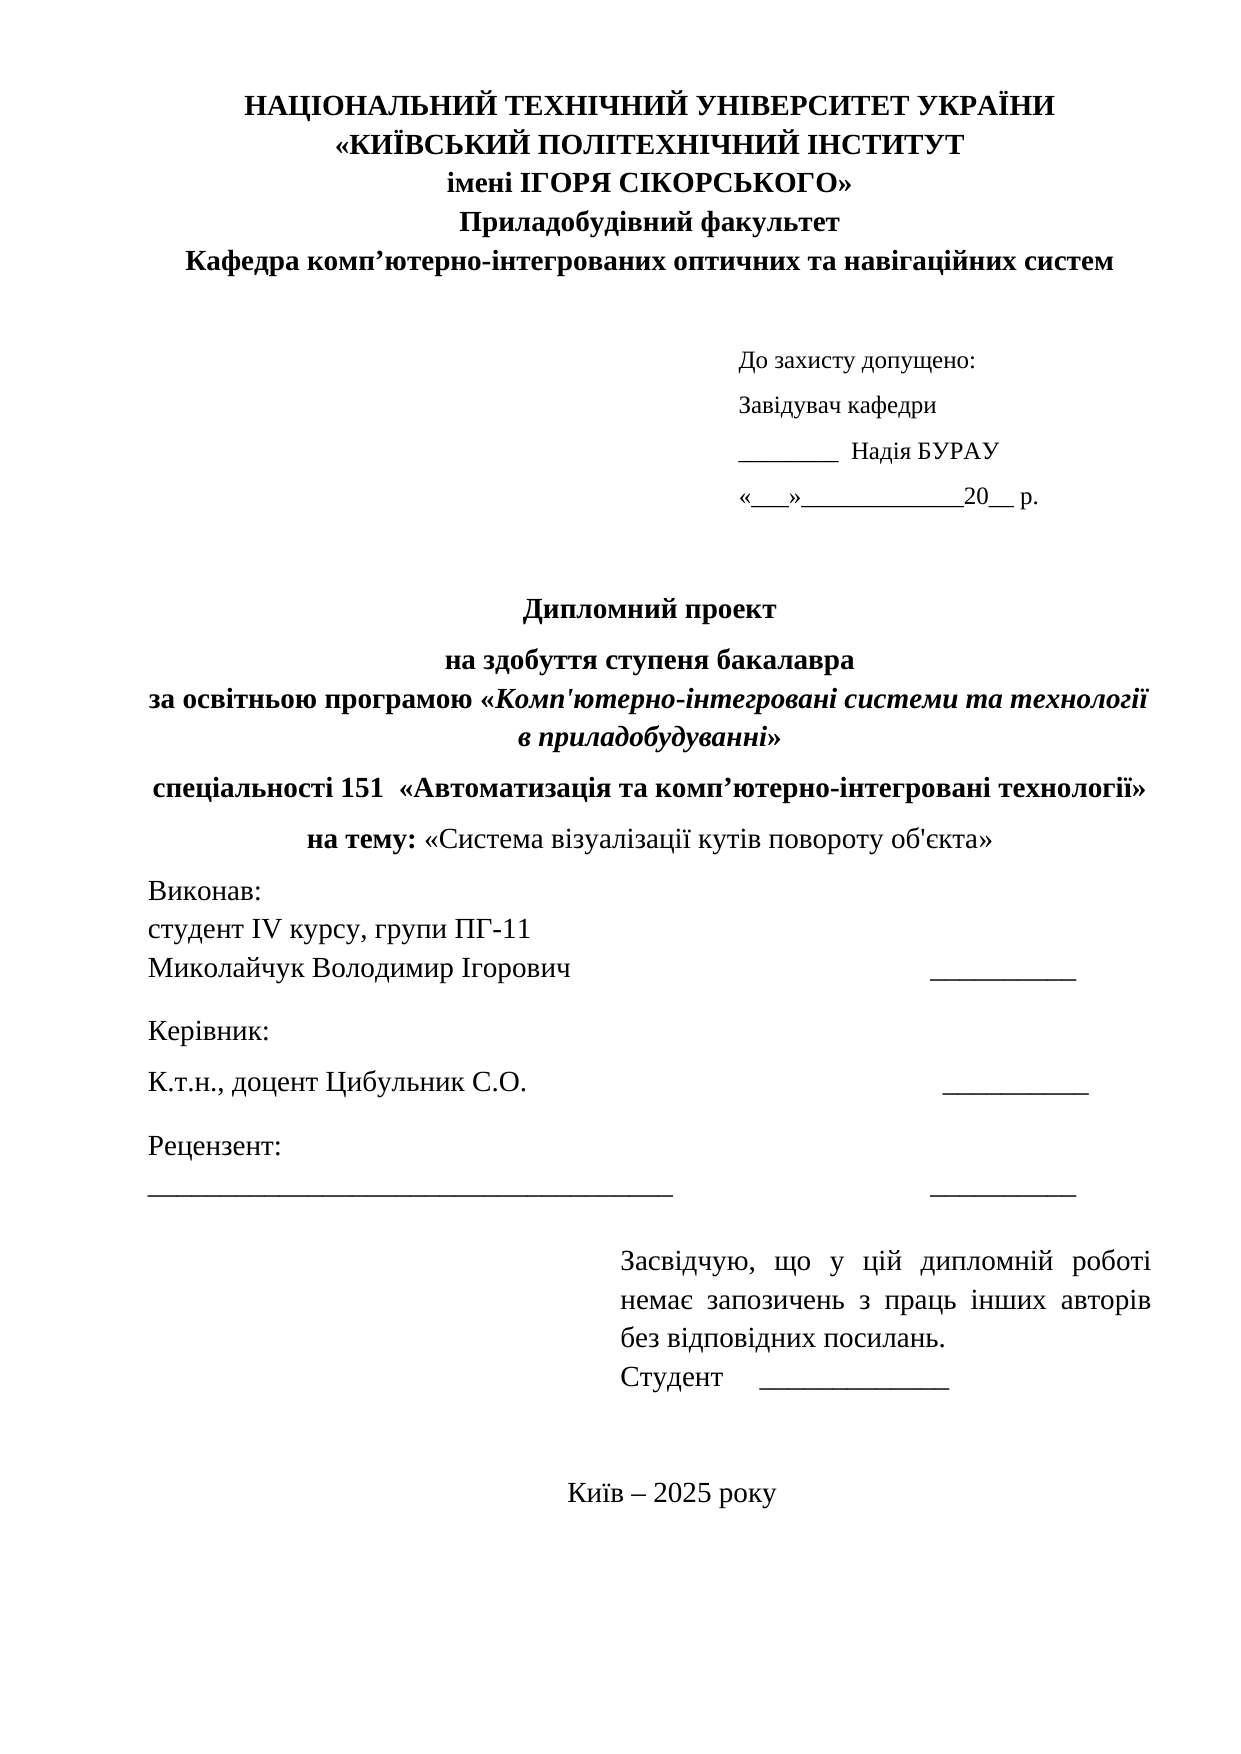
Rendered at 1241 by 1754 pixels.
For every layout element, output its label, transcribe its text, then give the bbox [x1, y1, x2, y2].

text Керівник: [148, 1013, 1152, 1047]
text «___»_____________20__ р. [738, 481, 1152, 510]
text Студент _____________ [620, 1359, 1152, 1393]
text К.т.н., доцент Цибульник С.О. __________ [148, 1064, 1152, 1098]
text Завідувач кафедри [738, 390, 1152, 419]
text за освітньою програмою «Комп'ютерно-інтегровані системи та технології в приладобудуванні» [148, 681, 1152, 753]
text на здобуття ступеня бакалавра [148, 642, 1152, 676]
text «КИЇВСЬКИЙ ПОЛІТЕХНІЧНИЙ ІНСТИТУТ імені ІГОРЯ СІКОРСЬКОГО» [148, 127, 1152, 199]
text Кафедра комп’ютерно-інтегрованих оптичних та навігаційних систем [148, 243, 1152, 276]
text спеціальності 151 «Автоматизація та комп’ютерно-інтегровані технології» [148, 771, 1152, 804]
text Київ – 2025 року [148, 1475, 1152, 1508]
text Дипломний проект [148, 591, 1152, 625]
text До захисту допущено: [738, 345, 1152, 373]
text НАЦІОНАЛЬНИЙ ТЕХНІЧНИЙ УНІВЕРСИТЕТ УКРАЇНИ [148, 88, 1152, 122]
text ________ Надія БУРАУ [738, 436, 1152, 464]
text на тему: «Система візуалізації кутів повороту об'єкта» [148, 822, 1152, 855]
text Рецензент: [148, 1128, 1152, 1161]
text студент IV курсу, групи ПГ-11 [148, 911, 1152, 945]
text ____________________________________ __________ [148, 1166, 1152, 1200]
text Виконав: [148, 873, 1152, 906]
text Миколайчук Володимир Ігорович __________ [148, 950, 1152, 983]
text Приладобудівний факультет [148, 204, 1152, 238]
text Засвідчую, що у цій дипломній роботі немає запозичень з праць інших авторів без відповідних посилань. [620, 1243, 1152, 1354]
